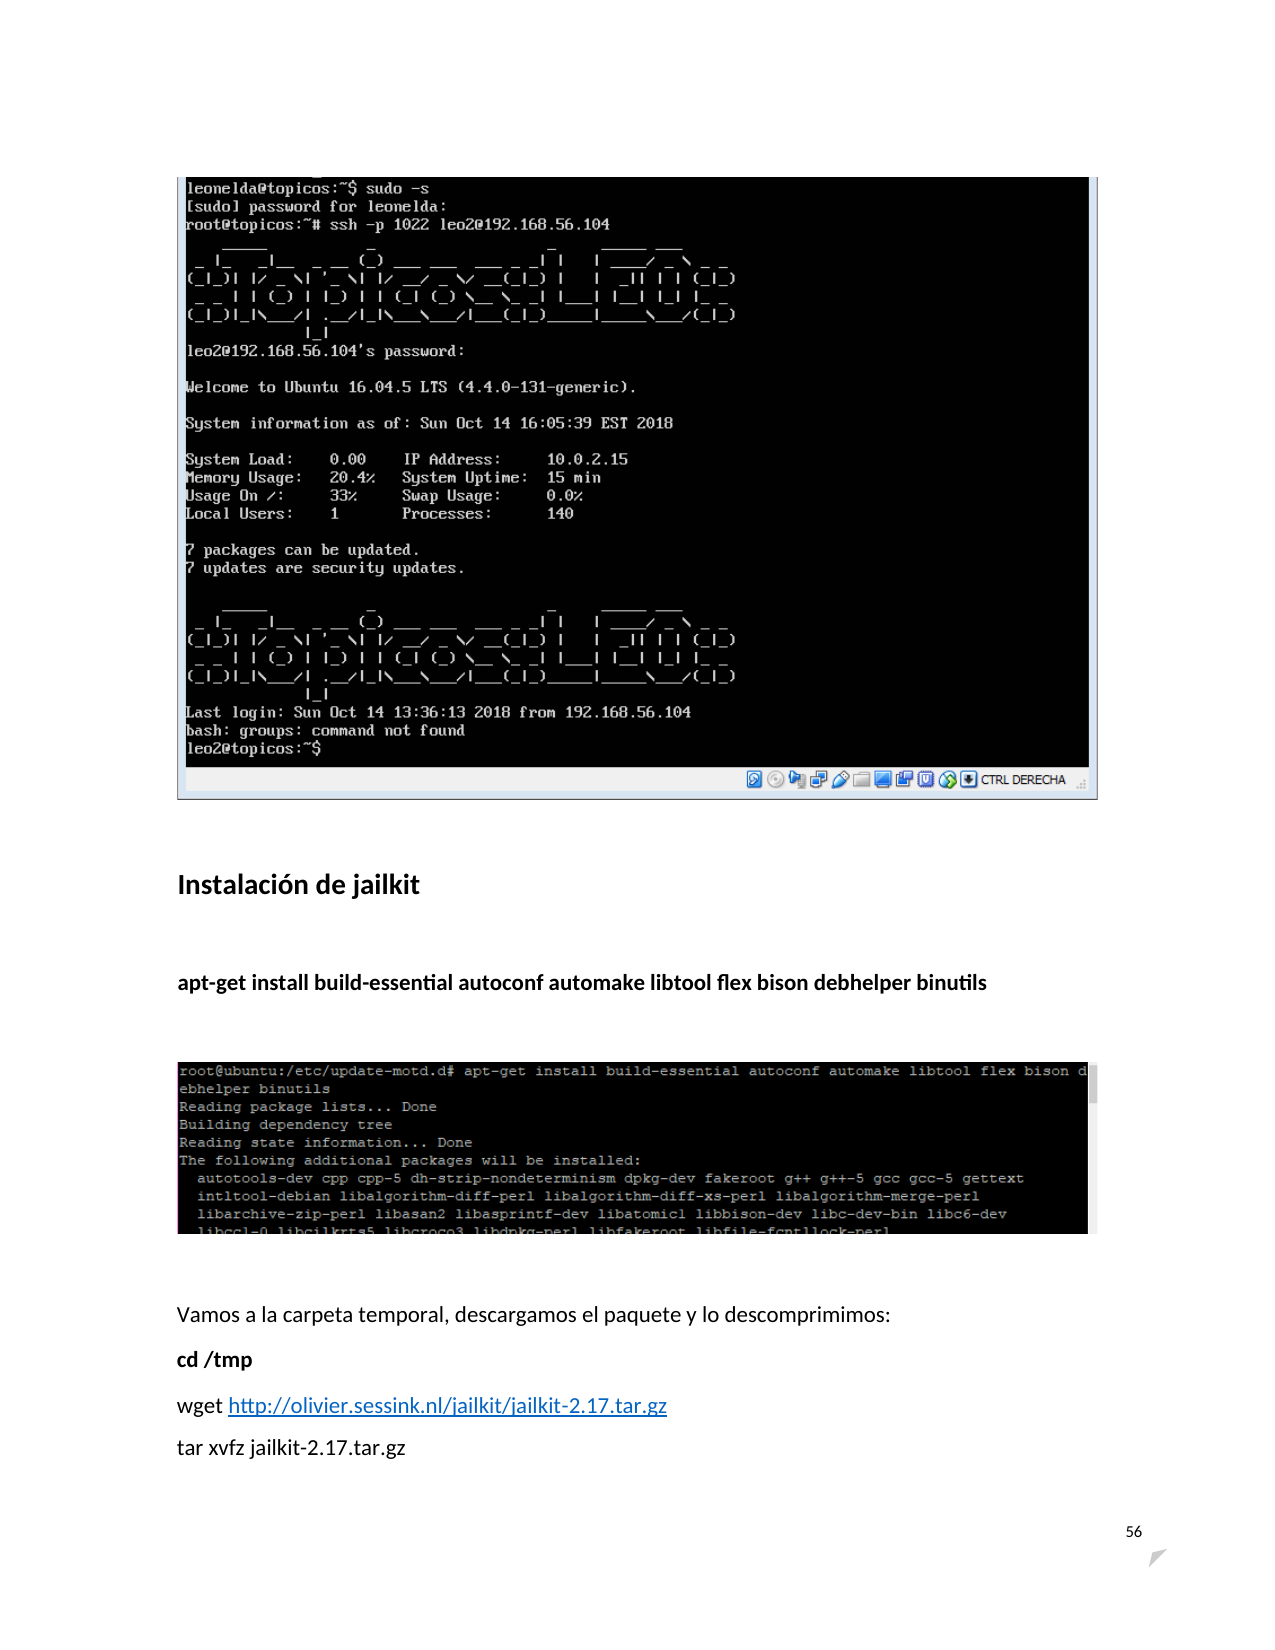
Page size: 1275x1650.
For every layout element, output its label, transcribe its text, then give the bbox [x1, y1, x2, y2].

text Vamos a la carpeta temporal, descargamos el paquete y lo descomprimimos: [177, 1300, 1093, 1328]
text tar xvfz jailkit-2.17.tar.gz [177, 1433, 978, 1461]
text Instalación de jailkit [177, 866, 1098, 901]
text cd /tmp [177, 1346, 1093, 1373]
text apt-get install build-essential autoconf automake libtool flex bison debhelper binutils [177, 968, 1098, 996]
text wget http://olivier.sessink.nl/jailkit/jailkit-2.17.tar.gz [177, 1391, 1098, 1419]
